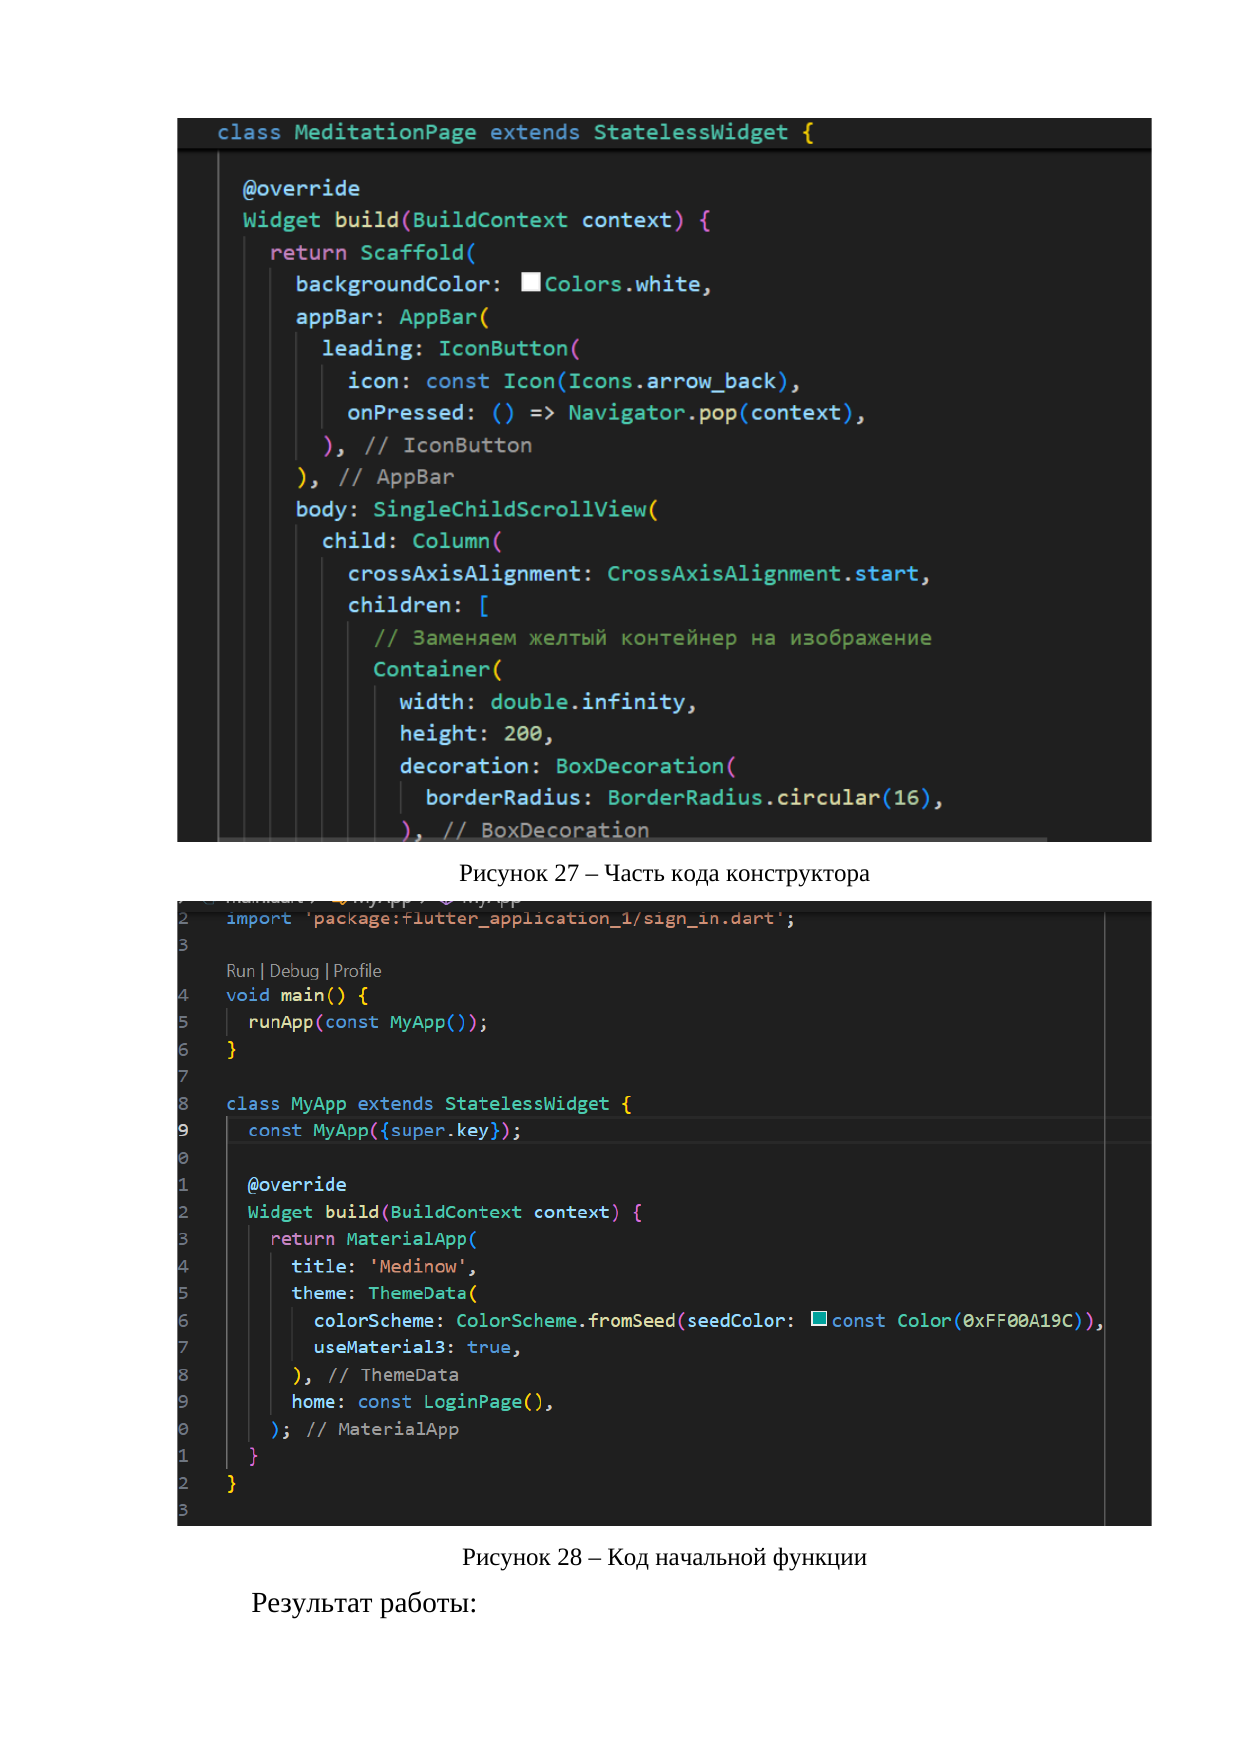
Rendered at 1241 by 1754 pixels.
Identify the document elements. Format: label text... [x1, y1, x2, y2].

text Рисунок 28 – Код начальной функции [177, 1542, 1152, 1571]
picture [177, 118, 1152, 842]
picture [177, 901, 1152, 1526]
text Результат работы: [177, 1585, 1152, 1619]
text Рисунок 27 – Часть кода конструктора [177, 858, 1152, 887]
